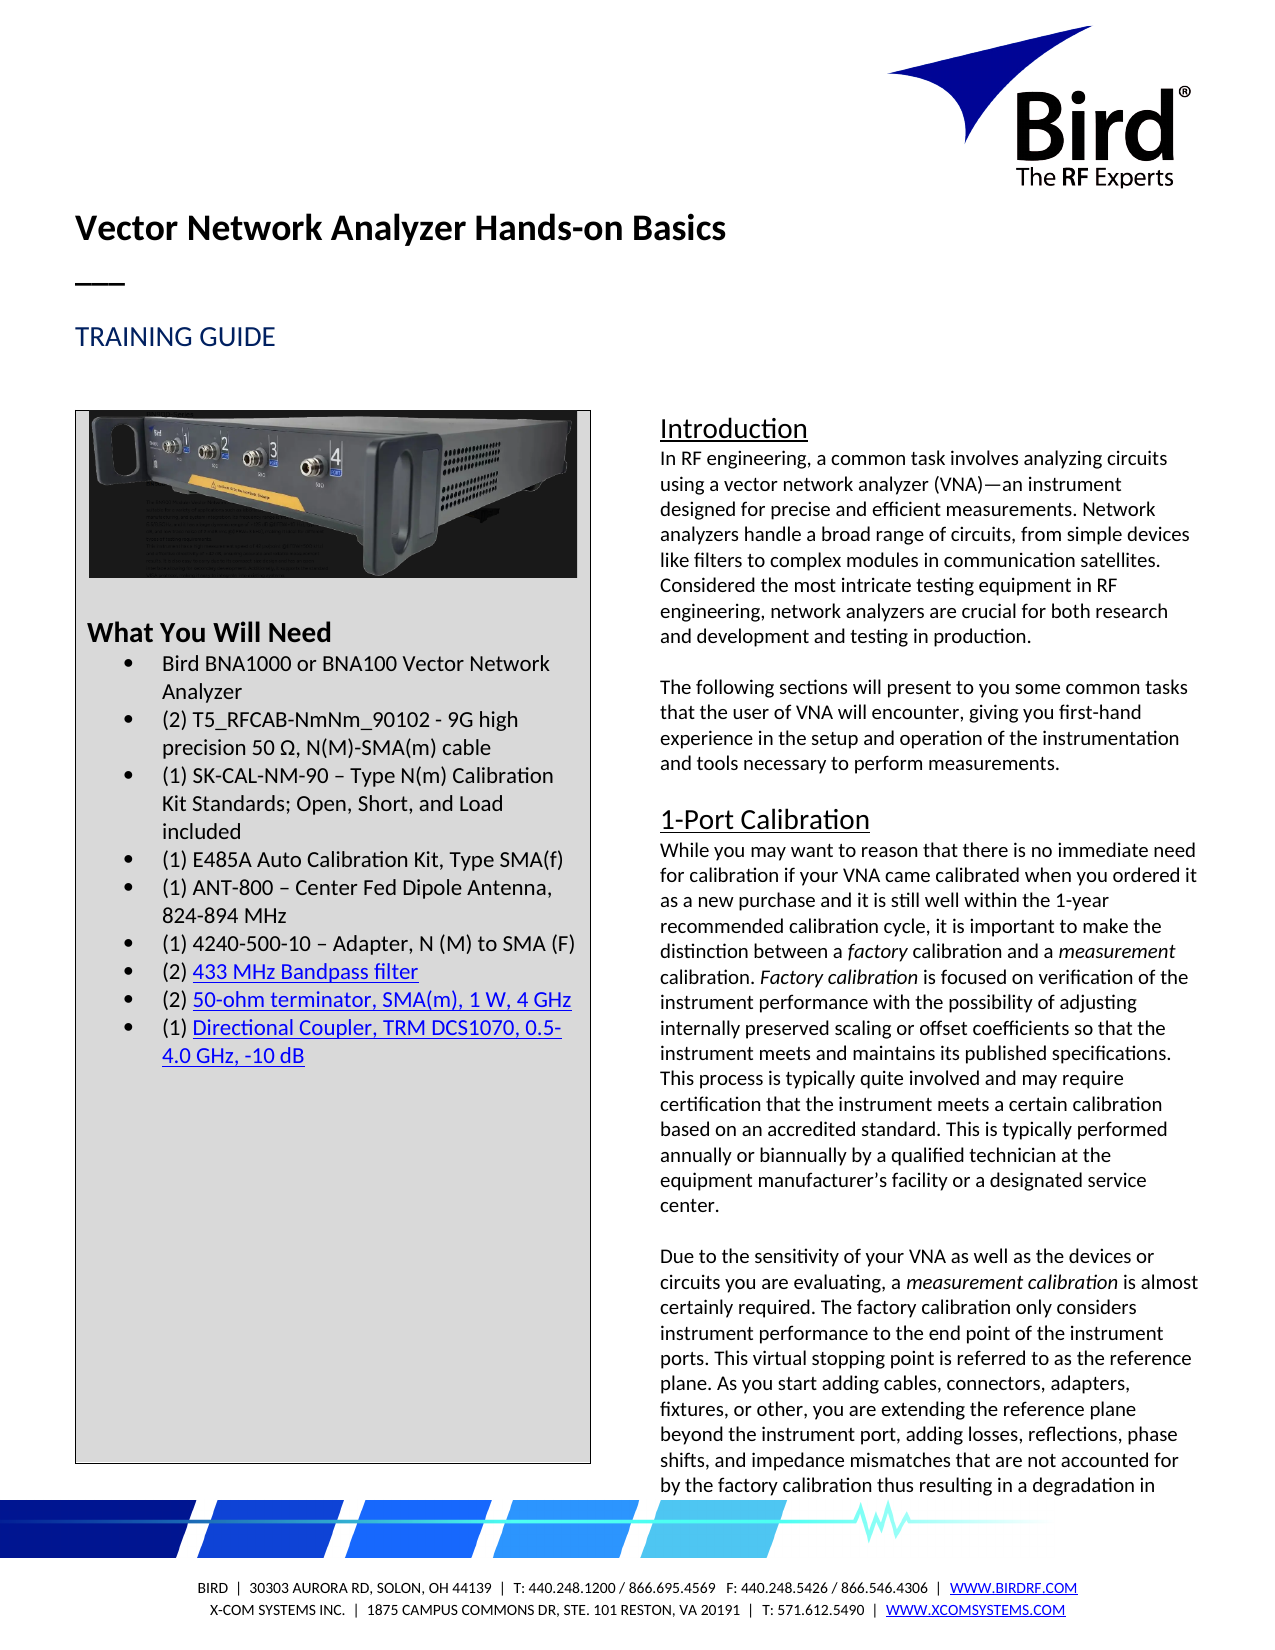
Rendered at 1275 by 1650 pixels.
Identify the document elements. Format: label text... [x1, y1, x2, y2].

text The following sections will present to you some common tasks that the user of VNA will encounter, giving you first-hand experience in the setup and operation of the instrumentation and tools necessary to perform measurements. [660, 674, 1200, 776]
picture [0, 1499, 1055, 1558]
text Introduction [660, 410, 1200, 445]
picture [887, 25, 1199, 189]
text Due to the sensitivity of your VNA as well as the devices or circuits you are evaluating, a measurement calibration is almost certainly required. The factory calibration only considers instrument performance to the end point of the instrument ports. This virtual stopping point is referred to as the reference plane. As you start adding cables, connectors, adapters, fixtures, or other, you are extending the reference plane beyond the instrument port, adding losses, reflections, phase shifts, and impedance mismatches that are not accounted for by the factory calibration thus resulting in a degradation in [660, 1243, 1200, 1498]
text In RF engineering, a common task involves analyzing circuits using a vector network analyzer (VNA)—an instrument designed for precise and efficient measurements. Network analyzers handle a broad range of circuits, from simple devices like filters to complex modules in communication satellites. Considered the most intricate testing equipment in RF engineering, network analyzers are crucial for both research and development and testing in production. [660, 445, 1200, 649]
text ___ [75, 249, 1200, 290]
text 1-Port Calibration [660, 801, 1200, 837]
picture [89, 410, 578, 578]
text While you may want to reason that there is no immediate need for calibration if your VNA came calibrated when you ordered it as a new purchase and it is still well within the 1-year recommended calibration cycle, it is important to make the distinction between a factory calibration and a measurement calibration. Factory calibration is focused on verification of the instrument performance with the possibility of adjusting internally preserved scaling or offset coefficients so that the instrument meets and maintains its published specifications. This process is typically quite involved and may require certification that the instrument meets a certain calibration based on an accredited standard. This is typically performed annually or biannually by a qualified technician at the equipment manufacturer’s facility or a designated service center. [660, 837, 1200, 1218]
table_header What You Will Need Bird BNA1000 or BNA100 Vector Network Analyzer (2) T5_RFCAB-NmNm_90102 - 9G high precision 50 Ω, N(M)-SMA(m) cable (1) SK-CAL-NM-90 – Type N(m) Calibration Kit Standards; Open, Short, and Load included (1) E485A Auto Calibration Kit, Type SMA(f) (1) ANT-800 – Center Fed Dipole Antenna, 824-894 MHz (1) 4240-500-10 – Adapter, N (M) to SMA (F) (2) 433 MHz Bandpass filter (2) 50-ohm terminator, SMA(m), 1 W, 4 GHz (1) Directional Coupler, TRM DCS1070, 0.5-4.0 GHz, -10 dB [76, 411, 590, 1462]
text Vector Network Analyzer Hands-on Basics [75, 203, 1200, 249]
text TRAINING GUIDE [75, 318, 1200, 354]
